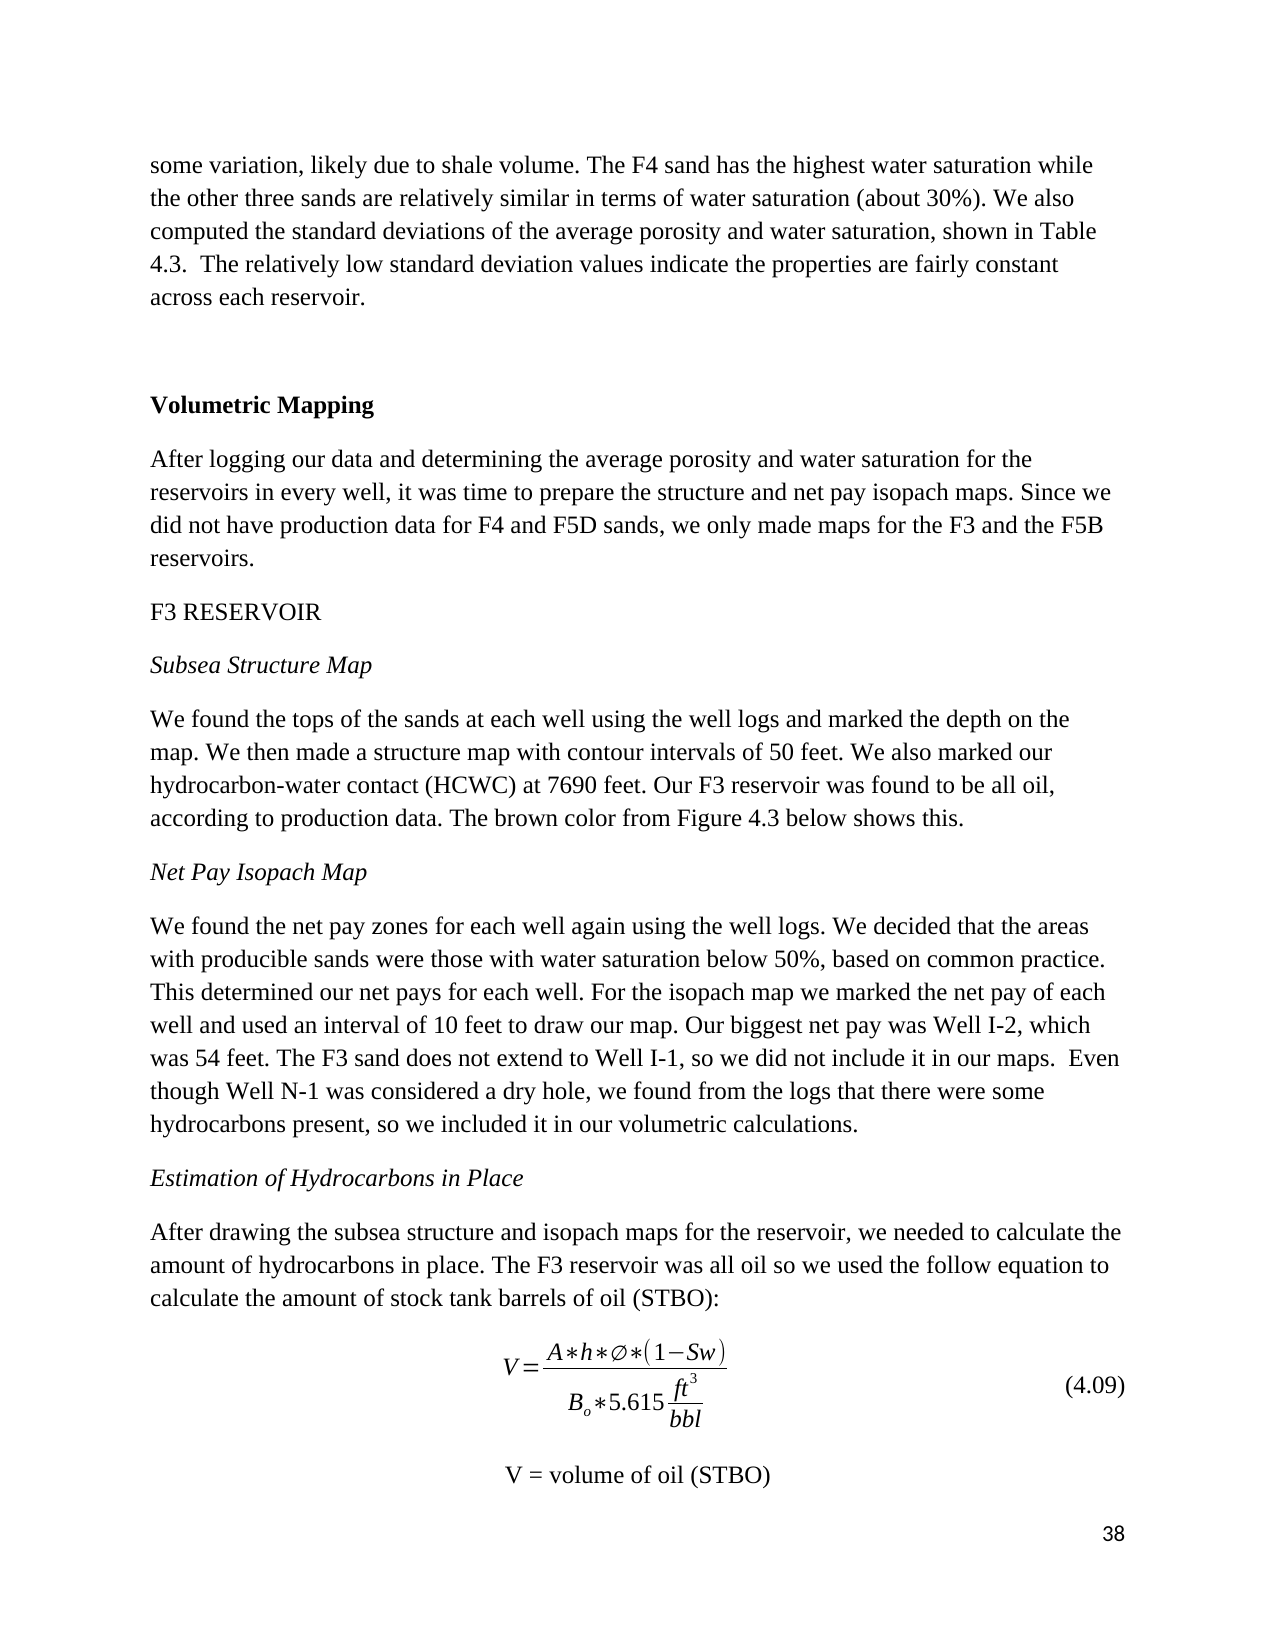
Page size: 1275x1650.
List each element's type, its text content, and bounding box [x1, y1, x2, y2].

text After logging our data and determining the average porosity and water saturation for the reservoirs in every well, it was time to prepare the structure and net pay isopach maps. Since we did not have production data for F4 and F5D sands, we only made maps for the F3 and the F5B reservoirs. [150, 444, 1125, 571]
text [150, 150, 1125, 311]
text Subsea Structure Map [150, 650, 1125, 679]
text We found the net pay zones for each well again using the well logs. We decided that the areas with producible sands were those with water saturation below 50%, based on common practice. This determined our net pays for each well. For the isopach map we marked the net pay of each well and used an interval of 10 feet to draw our map. Our biggest net pay was Well I-2, which was 54 feet. The F3 sand does not extend to Well I-1, so we did not include it in our maps. Even though Well N-1 was considered a dry hole, we found from the logs that there were some hydrocarbons present, so we included it in our volumetric calculations. [150, 911, 1125, 1138]
text Volumetric Mapping [150, 390, 1125, 418]
text V = volume of oil (STBO) [150, 1460, 1125, 1489]
text (4.09) [150, 1337, 1125, 1433]
text We found the tops of the sands at each well using the well logs and marked the depth on the map. We then made a structure map with contour intervals of 50 feet. We also marked our hydrocarbon-water contact (HCWC) at 7690 feet. Our F3 reservoir was found to be all oil, according to production data. The brown color from Figure 4.3 below shows this. [150, 704, 1125, 832]
text Estimation of Hydrocarbons in Place [150, 1163, 1125, 1192]
text F3 Reservoir [150, 597, 1125, 625]
text After drawing the subsea structure and isopach maps for the reservoir, we needed to calculate the amount of hydrocarbons in place. The F3 reservoir was all oil so we used the follow equation to calculate the amount of stock tank barrels of oil (STBO): [150, 1217, 1125, 1312]
text Net Pay Isopach Map [150, 857, 1125, 886]
